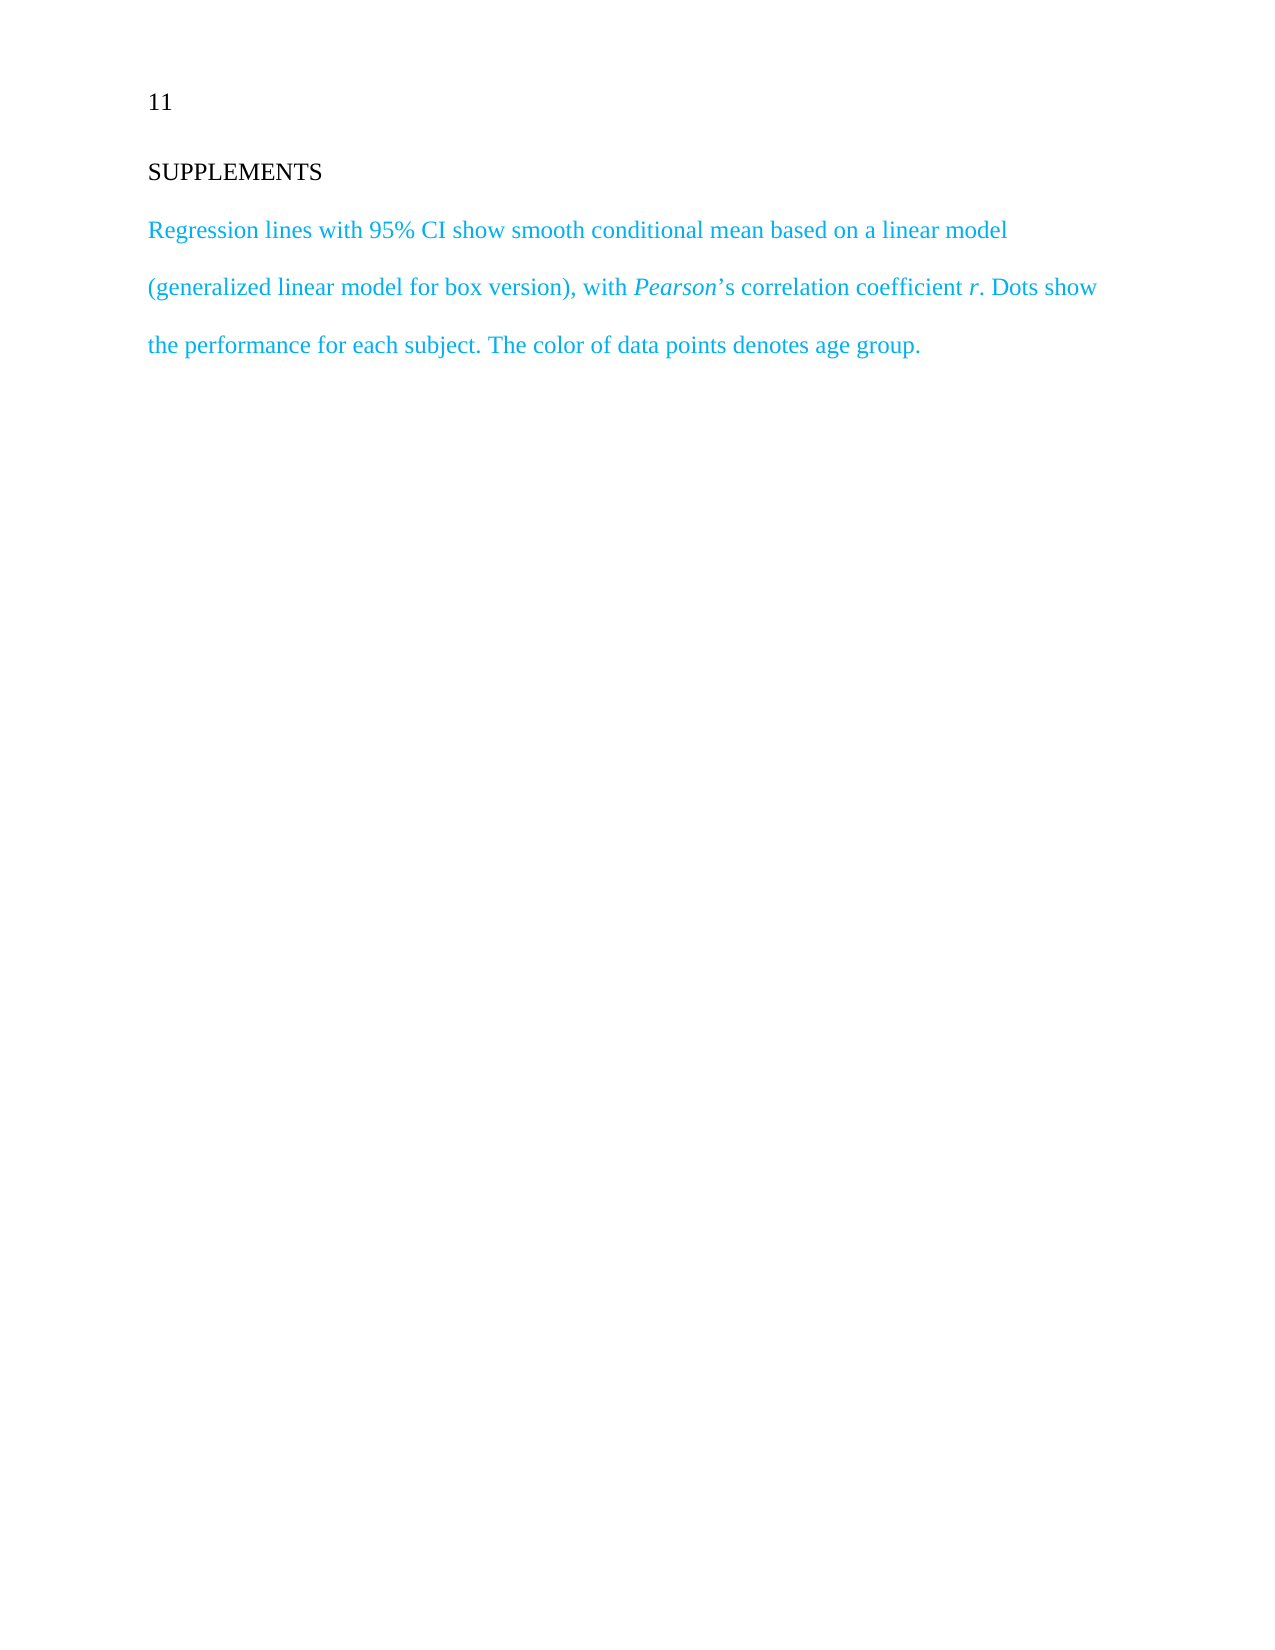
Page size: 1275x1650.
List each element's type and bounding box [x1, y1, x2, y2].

text [148, 215, 1127, 359]
